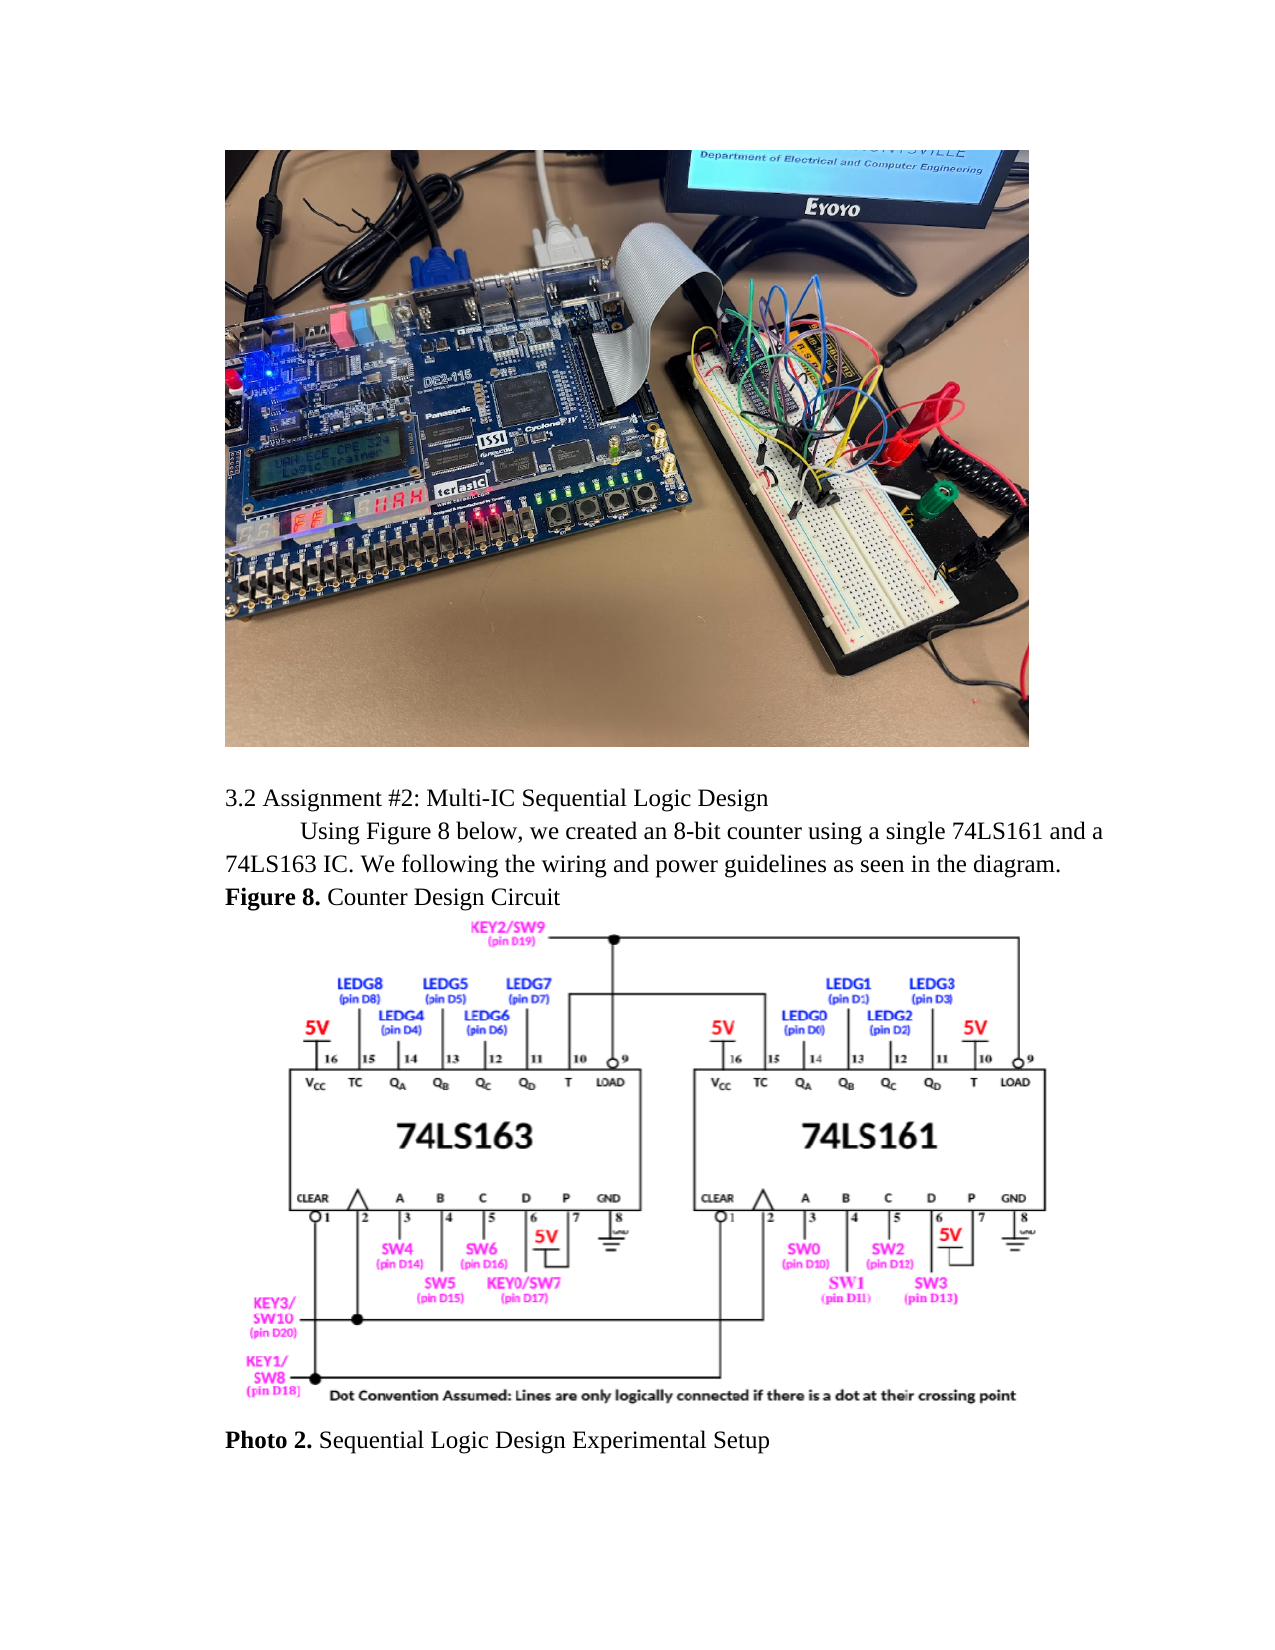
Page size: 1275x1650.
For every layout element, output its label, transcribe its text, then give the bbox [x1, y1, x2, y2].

picture [225, 150, 1029, 747]
text Figure 8. Counter Design Circuit [150, 882, 1125, 911]
text Photo 2. Sequential Logic Design Experimental Setup [150, 1425, 1125, 1454]
picture [225, 915, 1056, 1421]
text Using Figure 8 below, we created an 8-bit counter using a single 74LS161 and a 74LS163 IC. We following the wiring and power guidelines as seen in the diagram. [206, 816, 1125, 878]
text 3.2 Assignment #2: Multi-IC Sequential Logic Design [150, 783, 1125, 812]
